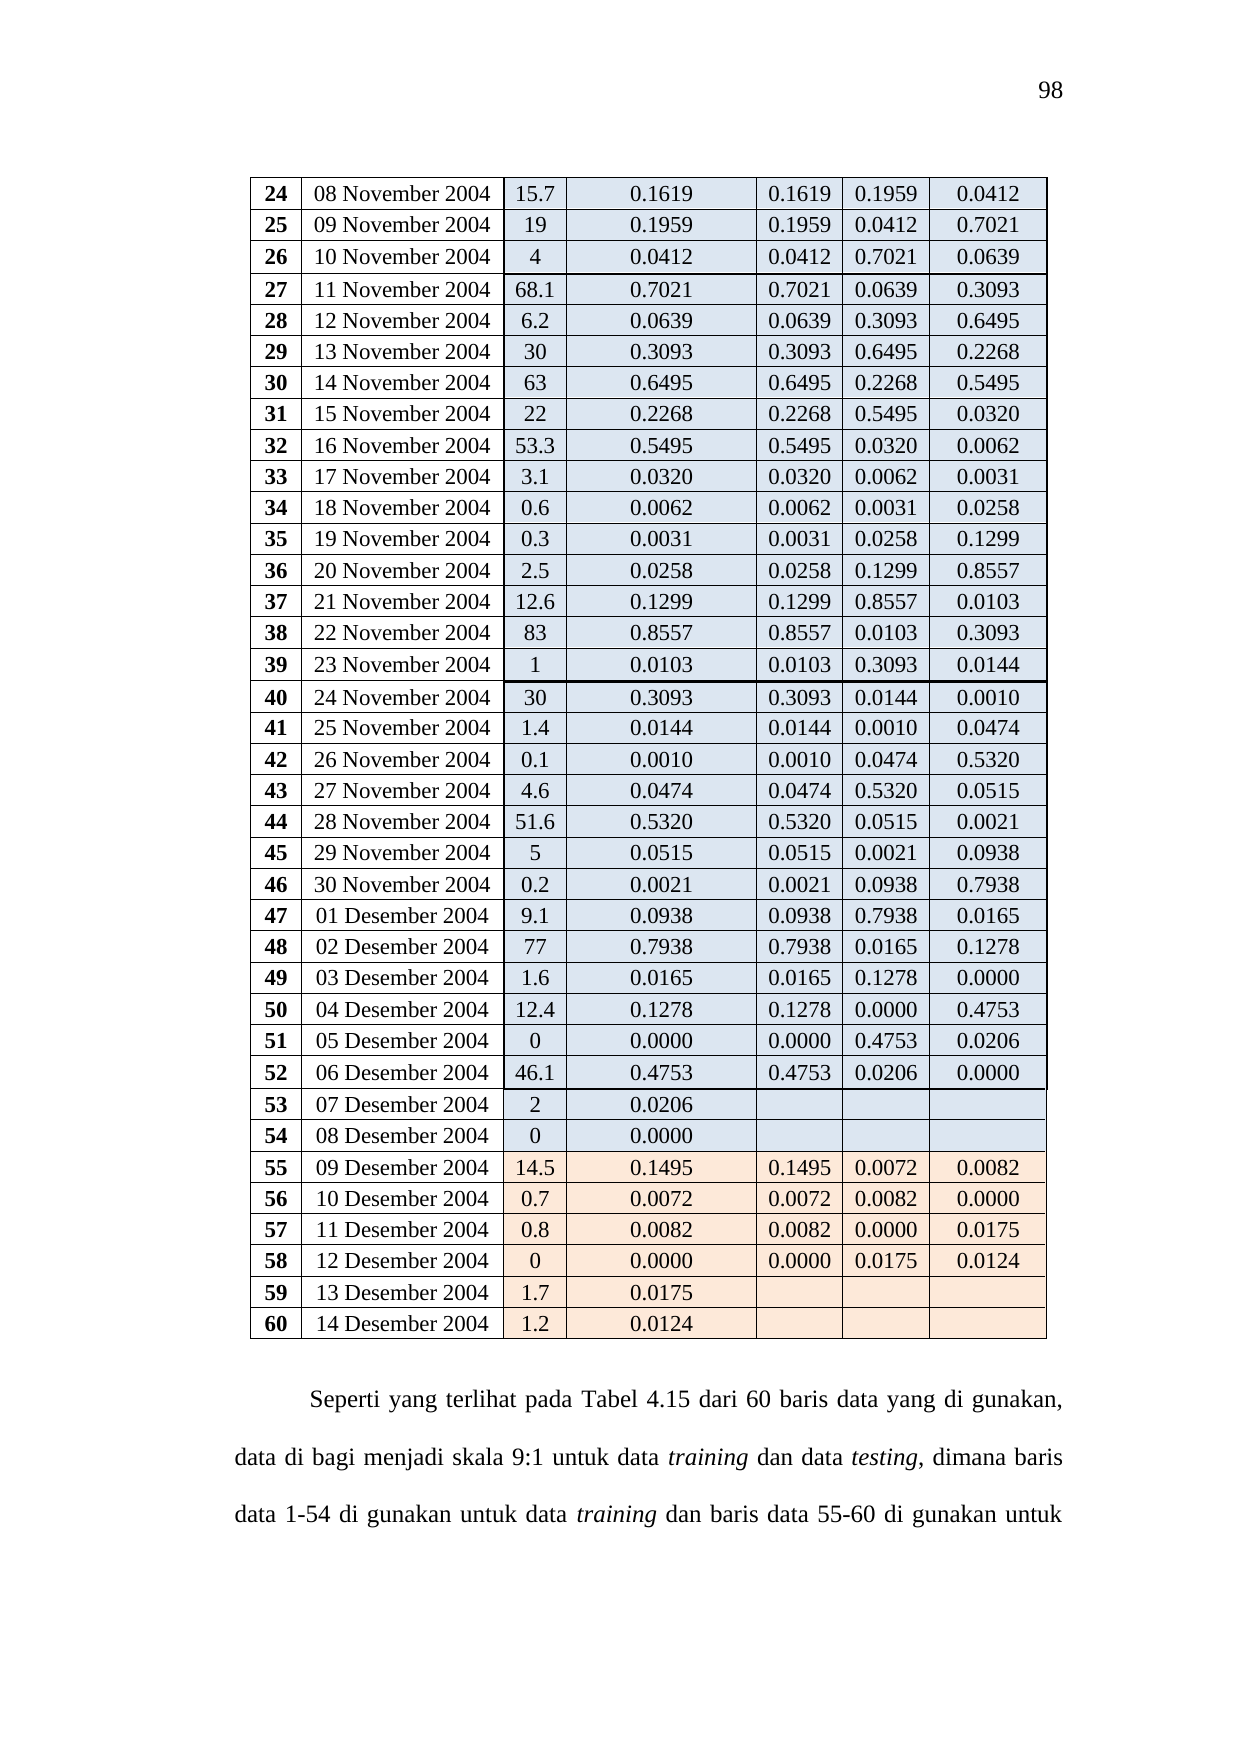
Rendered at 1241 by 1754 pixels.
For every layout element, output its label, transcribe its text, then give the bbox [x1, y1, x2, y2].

table_cell 6.2 [505, 305, 566, 335]
table_cell 0.0031 [843, 492, 929, 522]
table_cell 45 [251, 838, 301, 868]
table_cell 29 [251, 336, 301, 366]
table_cell 2 [504, 1090, 566, 1119]
table_cell 0.3 [505, 524, 566, 554]
table_cell 26 November 2004 [302, 744, 503, 774]
table_cell 0.3093 [843, 649, 929, 680]
table_cell 11 Desember 2004 [302, 1214, 503, 1244]
table_cell 14.5 [504, 1152, 566, 1182]
table_cell 0.0474 [930, 713, 1046, 743]
table_cell 0.0175 [843, 1245, 929, 1276]
table_cell 04 Desember 2004 [302, 994, 503, 1024]
table_cell 0.1299 [930, 524, 1046, 554]
table_cell 29 November 2004 [302, 838, 503, 868]
table_cell 0.4753 [757, 1056, 842, 1088]
table_cell 31 [251, 399, 301, 429]
table_cell 0.0515 [930, 775, 1046, 805]
table_cell 0.1495 [567, 1152, 756, 1182]
table_cell 0.0000 [930, 1056, 1046, 1088]
table_cell 21 November 2004 [302, 586, 503, 616]
table_cell 0.0010 [843, 713, 929, 743]
table_cell 06 Desember 2004 [302, 1056, 503, 1088]
table_cell 0.0206 [930, 1025, 1046, 1055]
table_cell [757, 1120, 842, 1151]
table_cell 0.7021 [843, 241, 929, 272]
table_cell 0.0000 [567, 1025, 756, 1055]
table_cell 0.5320 [843, 775, 929, 805]
table_cell 0.7938 [930, 869, 1046, 899]
table_cell 46.1 [505, 1056, 566, 1088]
table_cell 44 [251, 806, 301, 837]
table_cell 28 November 2004 [302, 806, 503, 837]
table_cell 0.7 [504, 1183, 566, 1213]
table_cell 53 [251, 1089, 301, 1119]
table_cell 40 [251, 681, 301, 712]
table_cell 0.8557 [843, 586, 929, 616]
table_cell 22 November 2004 [302, 617, 503, 647]
table_cell 0.8557 [757, 617, 842, 647]
table_cell 0.0082 [843, 1183, 929, 1213]
table_cell 0.0021 [567, 869, 756, 899]
table_cell 47 [251, 900, 301, 930]
table_cell 28 [251, 305, 301, 335]
table_cell 14 Desember 2004 [302, 1308, 503, 1338]
table_cell [843, 1277, 929, 1307]
table_cell 08 Desember 2004 [302, 1120, 503, 1151]
table_cell 10 Desember 2004 [302, 1183, 503, 1213]
table_cell 0.0320 [843, 430, 929, 460]
table_cell 52 [251, 1056, 301, 1088]
table_cell 0.0124 [930, 1244, 1046, 1276]
table_cell 4.6 [505, 775, 566, 805]
table_cell [843, 1308, 929, 1338]
table_cell 0.3093 [567, 336, 756, 366]
table_cell 0.6495 [930, 305, 1046, 335]
table_cell 0.5495 [930, 367, 1046, 397]
table_cell 27 [251, 274, 301, 304]
table_cell 58 [251, 1245, 301, 1276]
table_cell 0.0165 [930, 900, 1046, 930]
table_cell [843, 1090, 929, 1119]
table_cell 0.0000 [930, 963, 1046, 993]
table_cell 0.2268 [843, 367, 929, 397]
table_cell 14 November 2004 [302, 367, 503, 397]
table_cell 0.0258 [757, 555, 842, 585]
table_cell 09 November 2004 [302, 210, 503, 240]
table_cell 0.0474 [757, 775, 842, 805]
table_cell 0.0000 [757, 1245, 842, 1276]
table_cell 68.1 [505, 275, 566, 304]
table_cell 0.1299 [757, 586, 842, 616]
table_cell 19 November 2004 [302, 524, 503, 554]
table_cell 0.4753 [567, 1056, 756, 1088]
table_cell 0.0144 [843, 683, 929, 712]
table_cell 0.1299 [567, 586, 756, 616]
table_cell 0.5495 [843, 399, 929, 429]
table_cell 1.7 [504, 1277, 566, 1307]
table_cell 0.0320 [757, 461, 842, 491]
table_cell 26 [251, 241, 301, 272]
table_cell 57 [251, 1214, 301, 1244]
table_cell 0.8557 [567, 617, 756, 647]
table_cell 0.0639 [567, 305, 756, 335]
table_cell 0.0000 [843, 1214, 929, 1244]
table_cell 0.0021 [930, 806, 1046, 837]
table_cell 0.2268 [930, 336, 1046, 366]
table_cell 53.3 [505, 430, 566, 460]
table_cell 0.0938 [757, 900, 842, 930]
table_cell 59 [251, 1277, 301, 1307]
table_cell 60 [251, 1308, 301, 1338]
table_cell 12.6 [505, 586, 566, 616]
table_cell 56 [251, 1183, 301, 1213]
table_cell 07 Desember 2004 [302, 1089, 503, 1119]
table_cell 1.4 [505, 713, 566, 743]
table_cell 2.5 [505, 555, 566, 585]
table_cell 30 [505, 336, 566, 366]
table_cell 0.7021 [930, 210, 1046, 240]
table_cell 01 Desember 2004 [302, 900, 503, 930]
table_cell [843, 1120, 929, 1151]
table_cell 0.0000 [567, 1120, 756, 1151]
table_cell 0.1959 [567, 210, 756, 240]
table_cell 4 [505, 241, 566, 272]
table_cell 09 Desember 2004 [302, 1152, 503, 1182]
table_cell 0.3093 [757, 683, 842, 712]
table_cell 0.0103 [567, 649, 756, 680]
table_cell 0.0515 [567, 838, 756, 868]
table_cell 0.0031 [567, 524, 756, 554]
table_cell 0.5320 [757, 806, 842, 837]
table_cell 0.0938 [567, 900, 756, 930]
table_cell 41 [251, 713, 301, 743]
table_cell 0.0144 [567, 713, 756, 743]
table_cell 0.4753 [843, 1025, 929, 1055]
table_cell 0.7021 [567, 275, 756, 304]
table_cell 50 [251, 994, 301, 1024]
table_cell 0.0175 [930, 1213, 1046, 1244]
table_cell 02 Desember 2004 [302, 931, 503, 962]
table_cell [930, 1088, 1046, 1119]
table_cell 0.0124 [567, 1308, 756, 1338]
table_cell 0.0320 [930, 399, 1046, 429]
table_cell 0.0031 [757, 524, 842, 554]
table_cell 0.1619 [567, 178, 756, 208]
table_cell 0.0639 [757, 305, 842, 335]
table_cell 77 [505, 931, 566, 962]
table_cell 0.0258 [843, 524, 929, 554]
table_cell 0.0515 [843, 806, 929, 837]
table_cell 0.3093 [930, 275, 1046, 304]
table_cell 0.0062 [567, 492, 756, 522]
table_cell 0.3093 [567, 683, 756, 712]
table_cell 0.1278 [567, 994, 756, 1024]
table_cell 15.7 [505, 178, 566, 208]
table_cell 49 [251, 963, 301, 993]
table_cell 1.2 [504, 1308, 566, 1338]
table_cell 0.1278 [757, 994, 842, 1024]
table_cell [757, 1090, 842, 1119]
table_cell 0.0021 [843, 838, 929, 868]
table_cell 33 [251, 461, 301, 491]
table_cell 0.0000 [757, 1025, 842, 1055]
table_cell 0.5320 [930, 744, 1046, 774]
table_cell 83 [505, 617, 566, 647]
table_cell 9.1 [505, 900, 566, 930]
table_cell 0.1959 [843, 178, 929, 208]
table_cell [930, 1119, 1046, 1151]
table_cell 32 [251, 430, 301, 460]
table_cell 0.4753 [930, 994, 1046, 1024]
table_cell 0.0639 [843, 275, 929, 304]
table_cell 08 November 2004 [302, 178, 503, 208]
table_cell 0.1 [505, 744, 566, 774]
table_cell 0.6 [505, 492, 566, 522]
table_cell [930, 1276, 1046, 1307]
table_cell 0.0082 [567, 1214, 756, 1244]
table_cell 0.0144 [757, 713, 842, 743]
table_cell 1.6 [505, 963, 566, 993]
table_cell 1 [505, 649, 566, 680]
table_cell 55 [251, 1152, 301, 1182]
table_cell 25 [251, 210, 301, 240]
table_cell 0.0412 [567, 241, 756, 272]
table_cell 0.0000 [567, 1245, 756, 1276]
table_cell 0.0206 [843, 1056, 929, 1088]
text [234, 1384, 1063, 1528]
table_cell 0.1619 [757, 178, 842, 208]
table_cell 0.0103 [930, 586, 1046, 616]
table_cell 0.0474 [843, 744, 929, 774]
table_cell 0.5495 [757, 430, 842, 460]
table_cell 46 [251, 869, 301, 899]
table_cell 0.0206 [567, 1090, 756, 1119]
table_cell 0.0320 [567, 461, 756, 491]
table_cell 54 [251, 1120, 301, 1151]
table_cell 0.5495 [567, 430, 756, 460]
table_cell 0.0062 [930, 430, 1046, 460]
table_cell 42 [251, 744, 301, 774]
table_cell 0 [505, 1025, 566, 1055]
table_cell 13 Desember 2004 [302, 1277, 503, 1307]
table_cell 0.0175 [567, 1277, 756, 1307]
table_cell 16 November 2004 [302, 430, 503, 460]
table_cell 38 [251, 617, 301, 647]
table_cell 0.0103 [843, 617, 929, 647]
table_cell 51.6 [505, 806, 566, 837]
table_cell 20 November 2004 [302, 555, 503, 585]
table_cell 0.8557 [930, 555, 1046, 585]
table_cell 0.0412 [843, 210, 929, 240]
table_cell 30 November 2004 [302, 869, 503, 899]
table_cell 24 [251, 178, 301, 208]
table_cell 0.0021 [757, 869, 842, 899]
table_cell 0.3093 [930, 617, 1046, 647]
table_cell 30 [251, 367, 301, 397]
table_cell 11 November 2004 [302, 274, 503, 304]
table_cell 0.0031 [930, 461, 1046, 491]
table_cell 0.0072 [567, 1183, 756, 1213]
table_cell 0 [504, 1245, 566, 1276]
table_cell 19 [505, 210, 566, 240]
table_cell 0.0639 [930, 241, 1046, 272]
table_cell [930, 1307, 1046, 1338]
table_cell 48 [251, 931, 301, 962]
table_cell 0.0474 [567, 775, 756, 805]
table_cell 0 [504, 1120, 566, 1151]
table_cell 0.5320 [567, 806, 756, 837]
table_cell 0.7021 [757, 275, 842, 304]
table_cell 0.0515 [757, 838, 842, 868]
table_cell 0.0412 [930, 178, 1046, 208]
table_cell 27 November 2004 [302, 775, 503, 805]
table_cell 0.0082 [757, 1214, 842, 1244]
table_cell 0.0165 [567, 963, 756, 993]
table_cell 12.4 [505, 994, 566, 1024]
table_cell 0.7938 [843, 900, 929, 930]
table_cell 63 [505, 367, 566, 397]
table_cell 0.7938 [567, 931, 756, 962]
table_cell 51 [251, 1025, 301, 1055]
table_cell 0.2 [505, 869, 566, 899]
table_cell 36 [251, 555, 301, 585]
table_cell 0.0165 [757, 963, 842, 993]
table_cell 05 Desember 2004 [302, 1025, 503, 1055]
table_cell 0.6495 [757, 367, 842, 397]
table_cell 5 [505, 838, 566, 868]
table_cell 0.0010 [567, 744, 756, 774]
table_cell 0.1299 [843, 555, 929, 585]
table_cell 0.0072 [757, 1183, 842, 1213]
table_cell 03 Desember 2004 [302, 963, 503, 993]
table_cell 0.1278 [843, 963, 929, 993]
table_cell 0.3093 [757, 336, 842, 366]
table_cell 0.6495 [843, 336, 929, 366]
table_cell 22 [505, 399, 566, 429]
table_cell 0.0062 [757, 492, 842, 522]
table_cell 43 [251, 775, 301, 805]
table_cell 0.0412 [757, 241, 842, 272]
table_cell 12 November 2004 [302, 305, 503, 335]
table_cell 0.0165 [843, 931, 929, 962]
table_cell 0.7938 [757, 931, 842, 962]
table_cell 15 November 2004 [302, 399, 503, 429]
table_cell 0.1495 [757, 1152, 842, 1182]
table_cell 0.1959 [757, 210, 842, 240]
table_cell 10 November 2004 [302, 241, 503, 272]
table_cell 0.3093 [843, 305, 929, 335]
table_cell 0.0938 [930, 838, 1046, 868]
table_cell 0.0062 [843, 461, 929, 491]
table_cell 0.0082 [930, 1151, 1046, 1182]
table_cell 0.2268 [567, 399, 756, 429]
table_cell 25 November 2004 [302, 713, 503, 743]
table_cell 0.2268 [757, 399, 842, 429]
table_cell 12 Desember 2004 [302, 1245, 503, 1276]
table_cell 34 [251, 492, 301, 522]
table_cell 0.0010 [930, 683, 1046, 712]
table_cell 0.0258 [930, 492, 1046, 522]
table_cell 0.0072 [843, 1152, 929, 1182]
table_cell 0.8 [504, 1214, 566, 1244]
table_cell 0.1278 [930, 931, 1046, 962]
table_cell 0.0103 [757, 649, 842, 680]
table_cell 24 November 2004 [302, 681, 503, 712]
table_cell 0.0000 [843, 994, 929, 1024]
table_cell [757, 1308, 842, 1338]
table_cell 35 [251, 524, 301, 554]
table_cell [757, 1277, 842, 1307]
table_cell 18 November 2004 [302, 492, 503, 522]
table_cell 23 November 2004 [302, 649, 503, 680]
table_cell 0.0258 [567, 555, 756, 585]
table_cell 0.6495 [567, 367, 756, 397]
table_cell 13 November 2004 [302, 336, 503, 366]
table_cell 0.0144 [930, 649, 1046, 680]
table_cell 0.0000 [930, 1182, 1046, 1213]
table_cell 0.0010 [757, 744, 842, 774]
table_cell 0.0938 [843, 869, 929, 899]
table_cell 3.1 [505, 461, 566, 491]
table_cell 39 [251, 649, 301, 680]
table_cell 30 [505, 683, 566, 712]
table_cell 17 November 2004 [302, 461, 503, 491]
table_cell 37 [251, 586, 301, 616]
